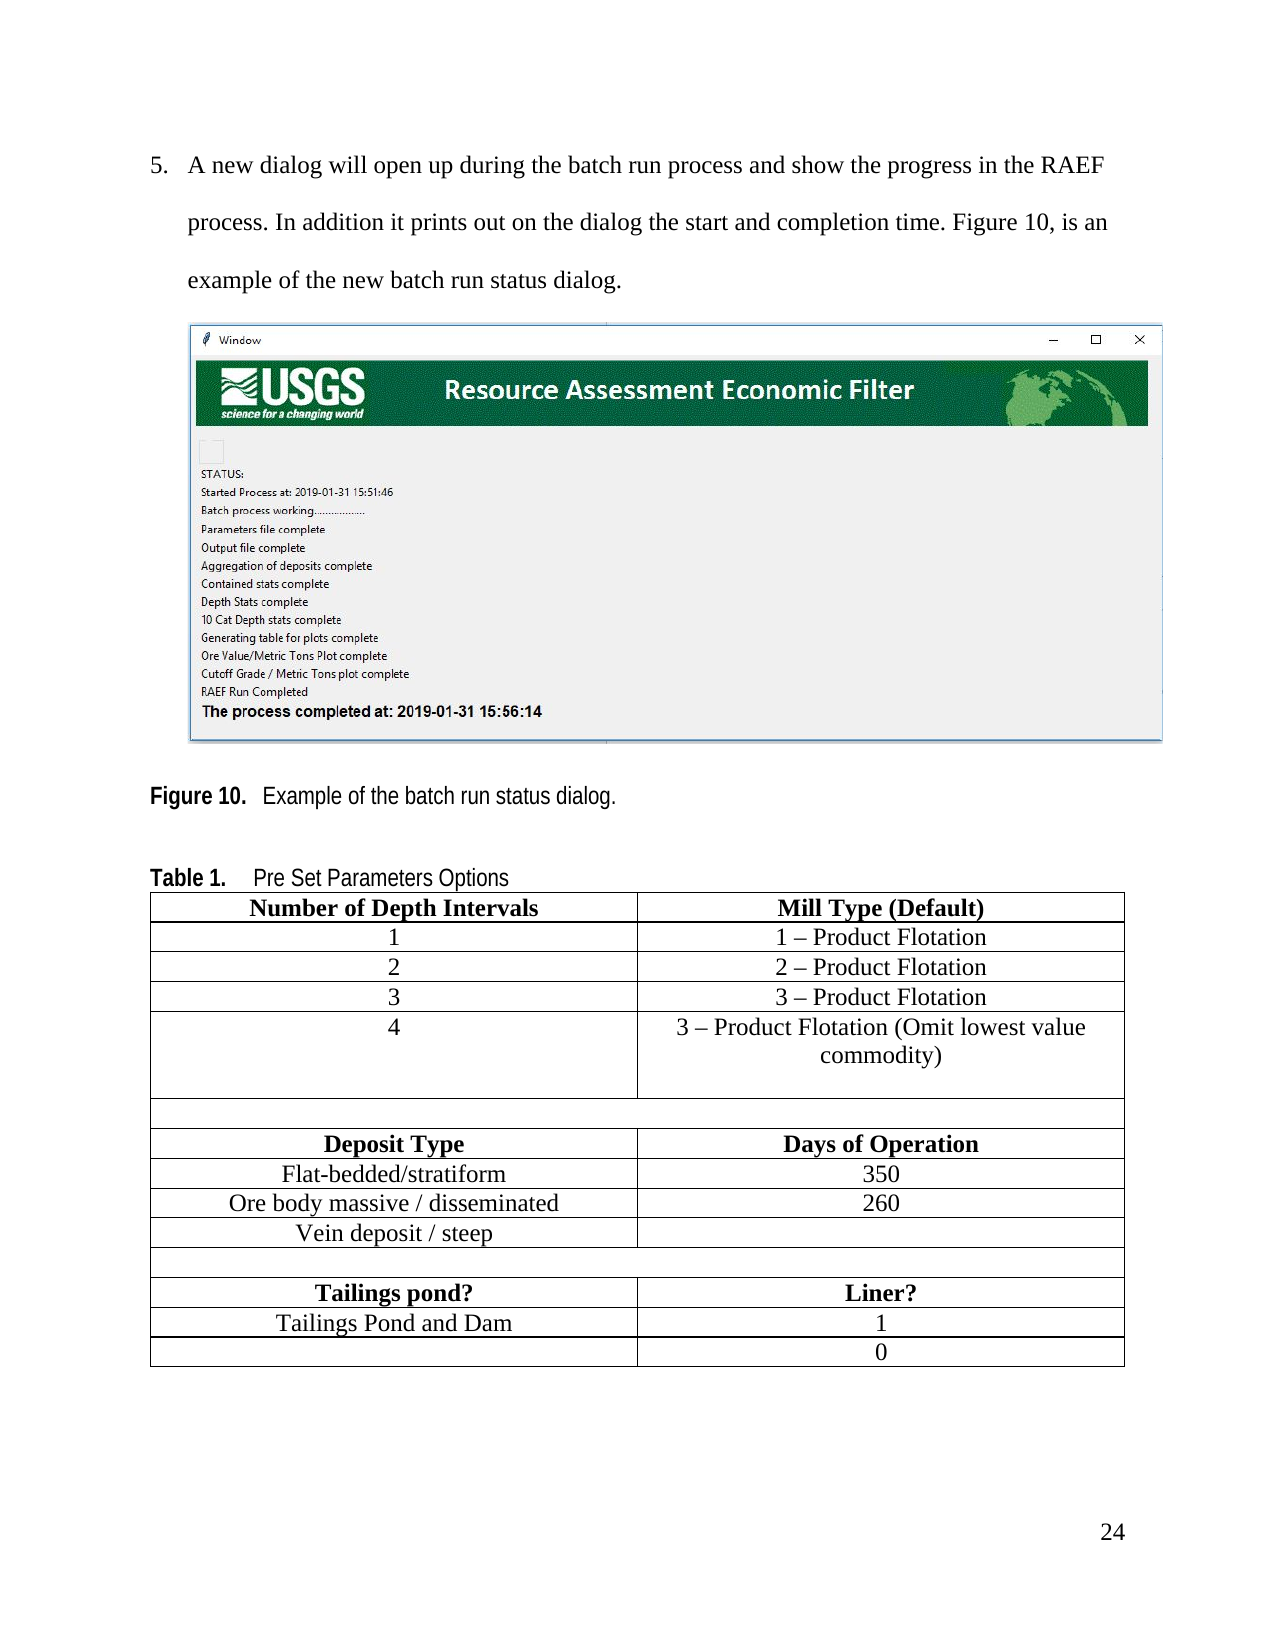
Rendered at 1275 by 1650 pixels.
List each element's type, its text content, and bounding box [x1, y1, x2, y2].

table_cell 350 [638, 1159, 1124, 1187]
table_cell 0 [638, 1338, 1124, 1366]
table_cell 1 [151, 923, 637, 951]
table_header Number of Depth Intervals [151, 893, 637, 921]
table_cell 1 [638, 1308, 1124, 1336]
table_cell [151, 1099, 1124, 1128]
table_cell Tailings Pond and Dam [151, 1308, 637, 1336]
table_cell Tailings pond? [151, 1278, 637, 1307]
table_cell 2 – Product Flotation [638, 952, 1124, 981]
title Pre Set Parameters Options [150, 863, 1125, 892]
text Example of the batch run status dialog. [150, 781, 1125, 809]
table_cell [638, 1218, 1124, 1247]
table_cell 260 [638, 1189, 1124, 1217]
table_cell 2 [151, 952, 637, 981]
table_header Mill Type (Default) [638, 893, 1124, 921]
table_cell 1 – Product Flotation [638, 923, 1124, 951]
table_cell 3 – Product Flotation (Omit lowest value commodity) [638, 1012, 1124, 1098]
table_cell 4 [151, 1012, 637, 1098]
table_cell 3 [151, 982, 637, 1011]
picture [187, 322, 1163, 744]
table_cell Ore body massive / disseminated [151, 1189, 637, 1217]
table_cell 3 – Product Flotation [638, 982, 1124, 1011]
table_cell Days of Operation [638, 1129, 1124, 1158]
table_cell Liner? [638, 1278, 1124, 1307]
table_cell [151, 1338, 637, 1366]
table_cell Deposit Type [151, 1129, 637, 1158]
table_cell Flat-bedded/stratiform [151, 1159, 637, 1187]
table_cell [151, 1248, 1124, 1277]
table_cell Vein deposit / steep [151, 1218, 637, 1247]
